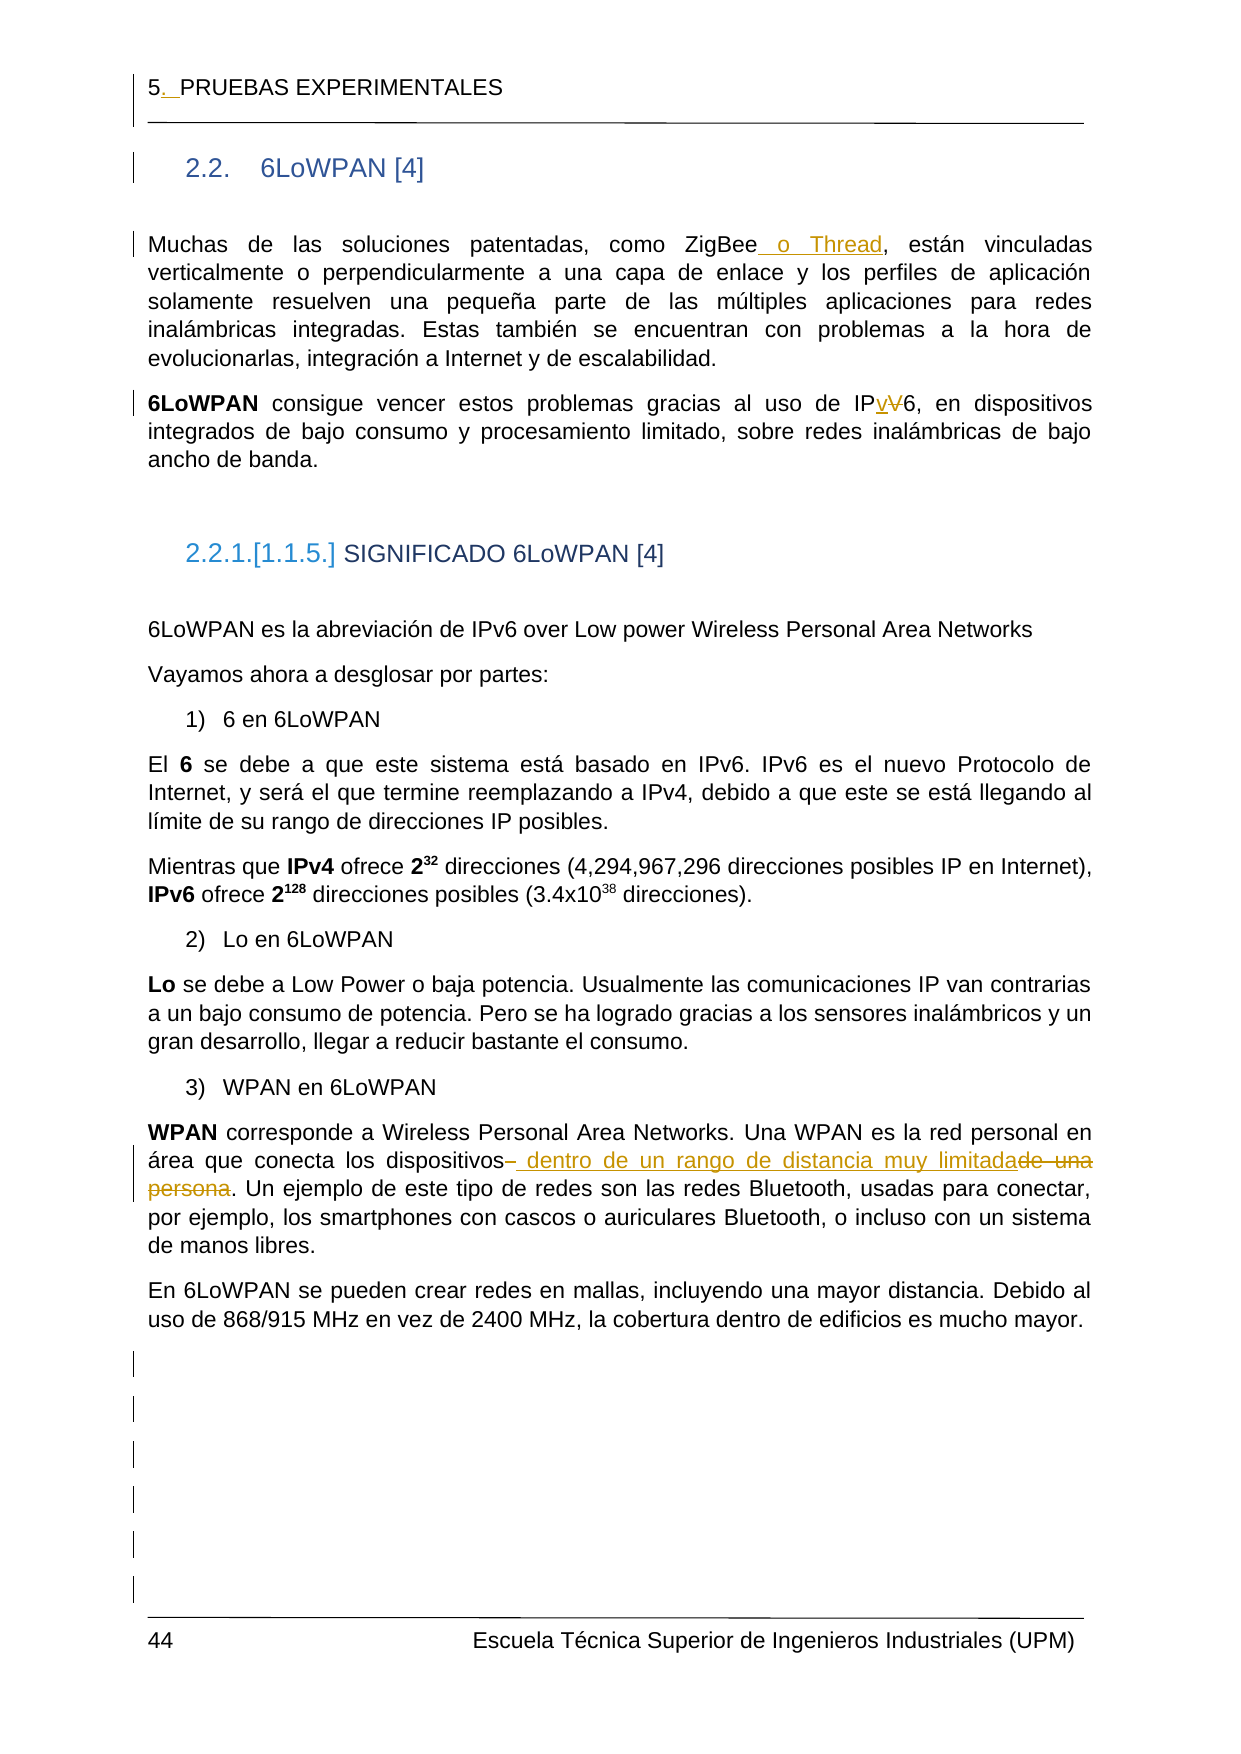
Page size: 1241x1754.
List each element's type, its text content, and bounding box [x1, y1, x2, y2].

text En 6LoWPAN se pueden crear redes en mallas, incluyendo una mayor distancia. Debido al uso de 868/915 MHz en vez de 2400 MHz, la cobertura dentro de edificios es mucho mayor. [148, 1277, 1092, 1332]
text 6LoWPAN es la abreviación de IPv6 over Low power Wireless Personal Area Networks [148, 616, 1092, 642]
text Lo se debe a Low Power o baja potencia. Usualmente las comunicaciones IP van contrarias a un bajo consumo de potencia. Pero se ha logrado gracias a los sensores inalámbricos y un gran desarrollo, llegar a reducir bastante el consumo. [148, 971, 1092, 1055]
text Mientras que IPv4 ofrece 232 direcciones (4,294,967,296 direcciones posibles IP en Internet), IPv6 ofrece 2128 direcciones posibles (3.4x1038 direcciones). [148, 853, 1092, 908]
list 6 en 6LoWPAN [185, 706, 1092, 732]
subtitle 6LoWPAN [4] [185, 152, 1092, 183]
text El 6 se debe a que este sistema está basado en IPv6. IPv6 es el nuevo Protocolo de Internet, y será el que termine reemplazando a IPv4, debido a que este se está llegando al límite de su rango de direcciones IP posibles. [148, 751, 1092, 834]
text Muchas de las soluciones patentadas, como ZigBee, están vinculadas verticalmente o perpendicularmente a una capa de enlace y los perfiles de aplicación solamente resuelven una pequeña parte de las múltiples aplicaciones para redes inalámbricas integradas. Estas también se encuentran con problemas a la hora de evolucionarlas, integración a Internet y de escalabilidad. [148, 231, 1092, 371]
list WPAN en 6LoWPAN [185, 1073, 1092, 1100]
text 6LoWPAN consigue vencer estos problemas gracias al uso de IP6, en dispositivos integrados de bajo consumo y procesamiento limitado, sobre redes inalámbricas de bajo ancho de banda. [148, 389, 1092, 473]
text Vayamos ahora a desglosar por partes: [148, 661, 1092, 687]
subtitle SIGNIFICADO 6LoWPAN [4] [185, 537, 1092, 568]
text WPAN corresponde a Wireless Personal Area Networks. Una WPAN es la red personal en área que conecta los dispositivos. Un ejemplo de este tipo de redes son las redes Bluetooth, usadas para conectar, por ejemplo, los smartphones con cascos o auriculares Bluetooth, o incluso con un sistema de manos libres. [148, 1118, 1092, 1259]
list Lo en 6LoWPAN [185, 926, 1092, 953]
